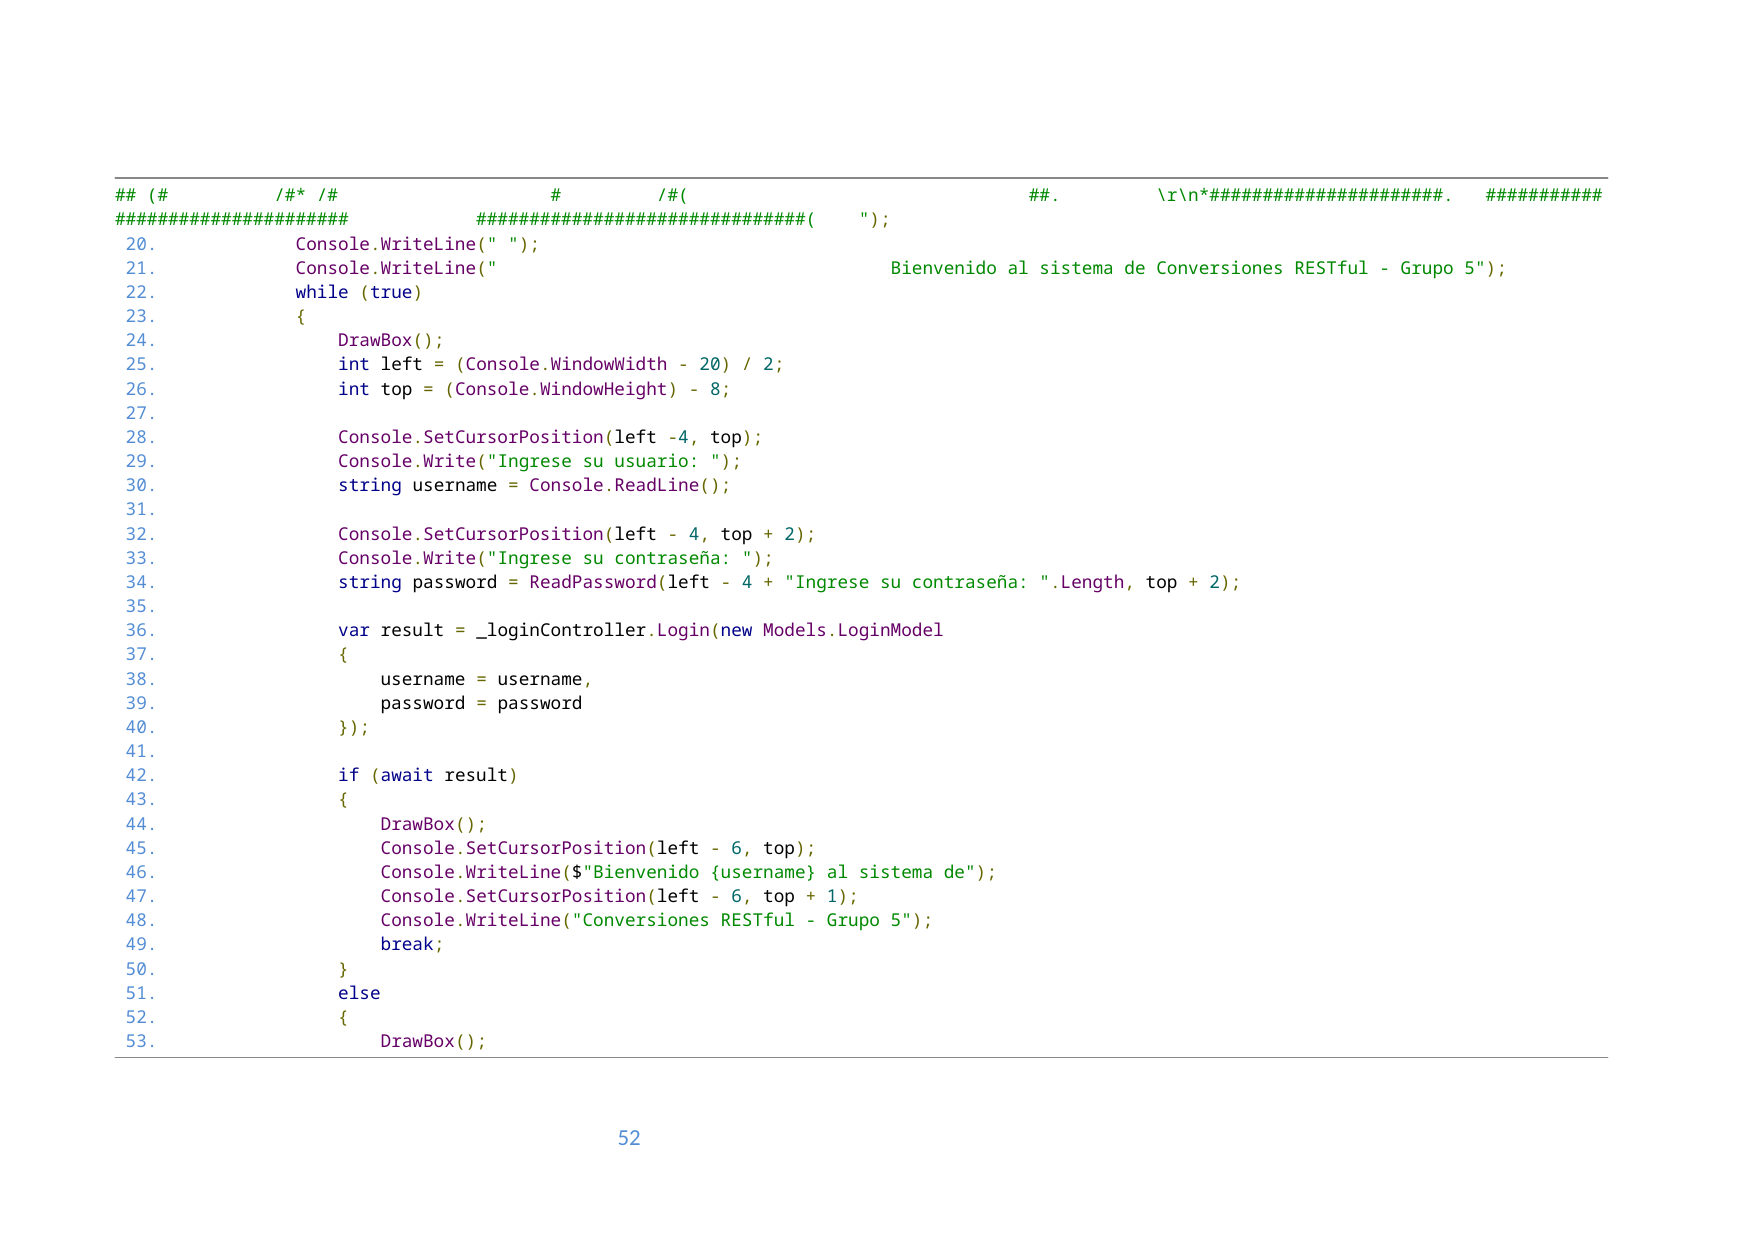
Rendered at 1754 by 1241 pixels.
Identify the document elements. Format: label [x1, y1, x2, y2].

table_header [104, 177, 1619, 1058]
